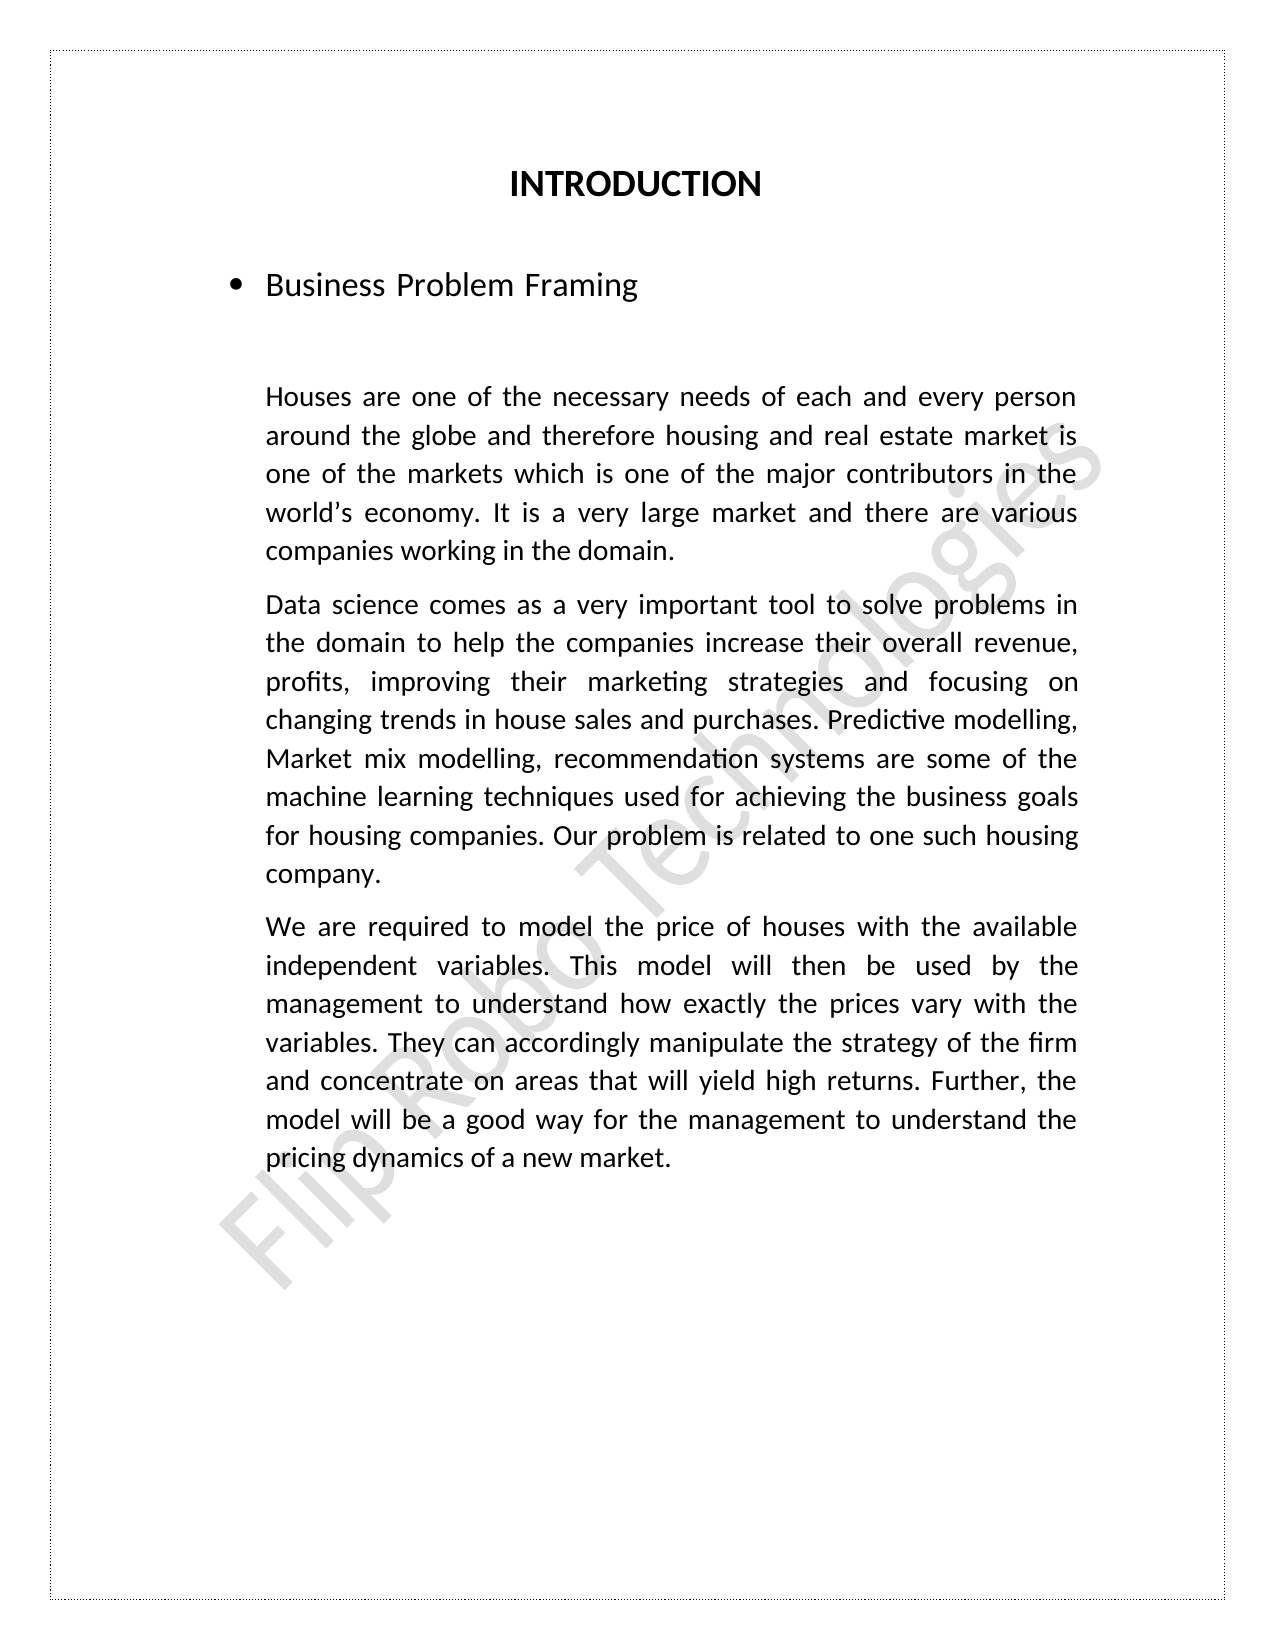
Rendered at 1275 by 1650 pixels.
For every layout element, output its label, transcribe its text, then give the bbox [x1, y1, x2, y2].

subtitle INTRODUCTION [179, 159, 828, 206]
text Data science comes as a very important tool to solve problems in the domain to help the companies increase their overall revenue, profits, improving their marketing strategies and focusing on changing trends in house sales and purchases. Predictive modelling, Market mix modelling, recommendation systems are some of the machine learning techniques used for achieving the business goals for housing companies. Our problem is related to one such housing company. [265, 586, 1079, 891]
subtitle Business Problem Framing [230, 263, 1161, 305]
text We are required to model the price of houses with the available independent variables. This model will then be used by the management to understand how exactly the prices vary with the variables. They can accordingly manipulate the strategy of the firm and concentrate on areas that will yield high returns. Further, the model will be a good way for the management to understand the pricing dynamics of a new market. [265, 908, 1078, 1175]
text Houses are one of the necessary needs of each and every person around the globe and therefore housing and real estate market is one of the markets which is one of the major contributors in the world’s economy. It is a very large market and there are various companies working in the domain. [265, 378, 1078, 568]
